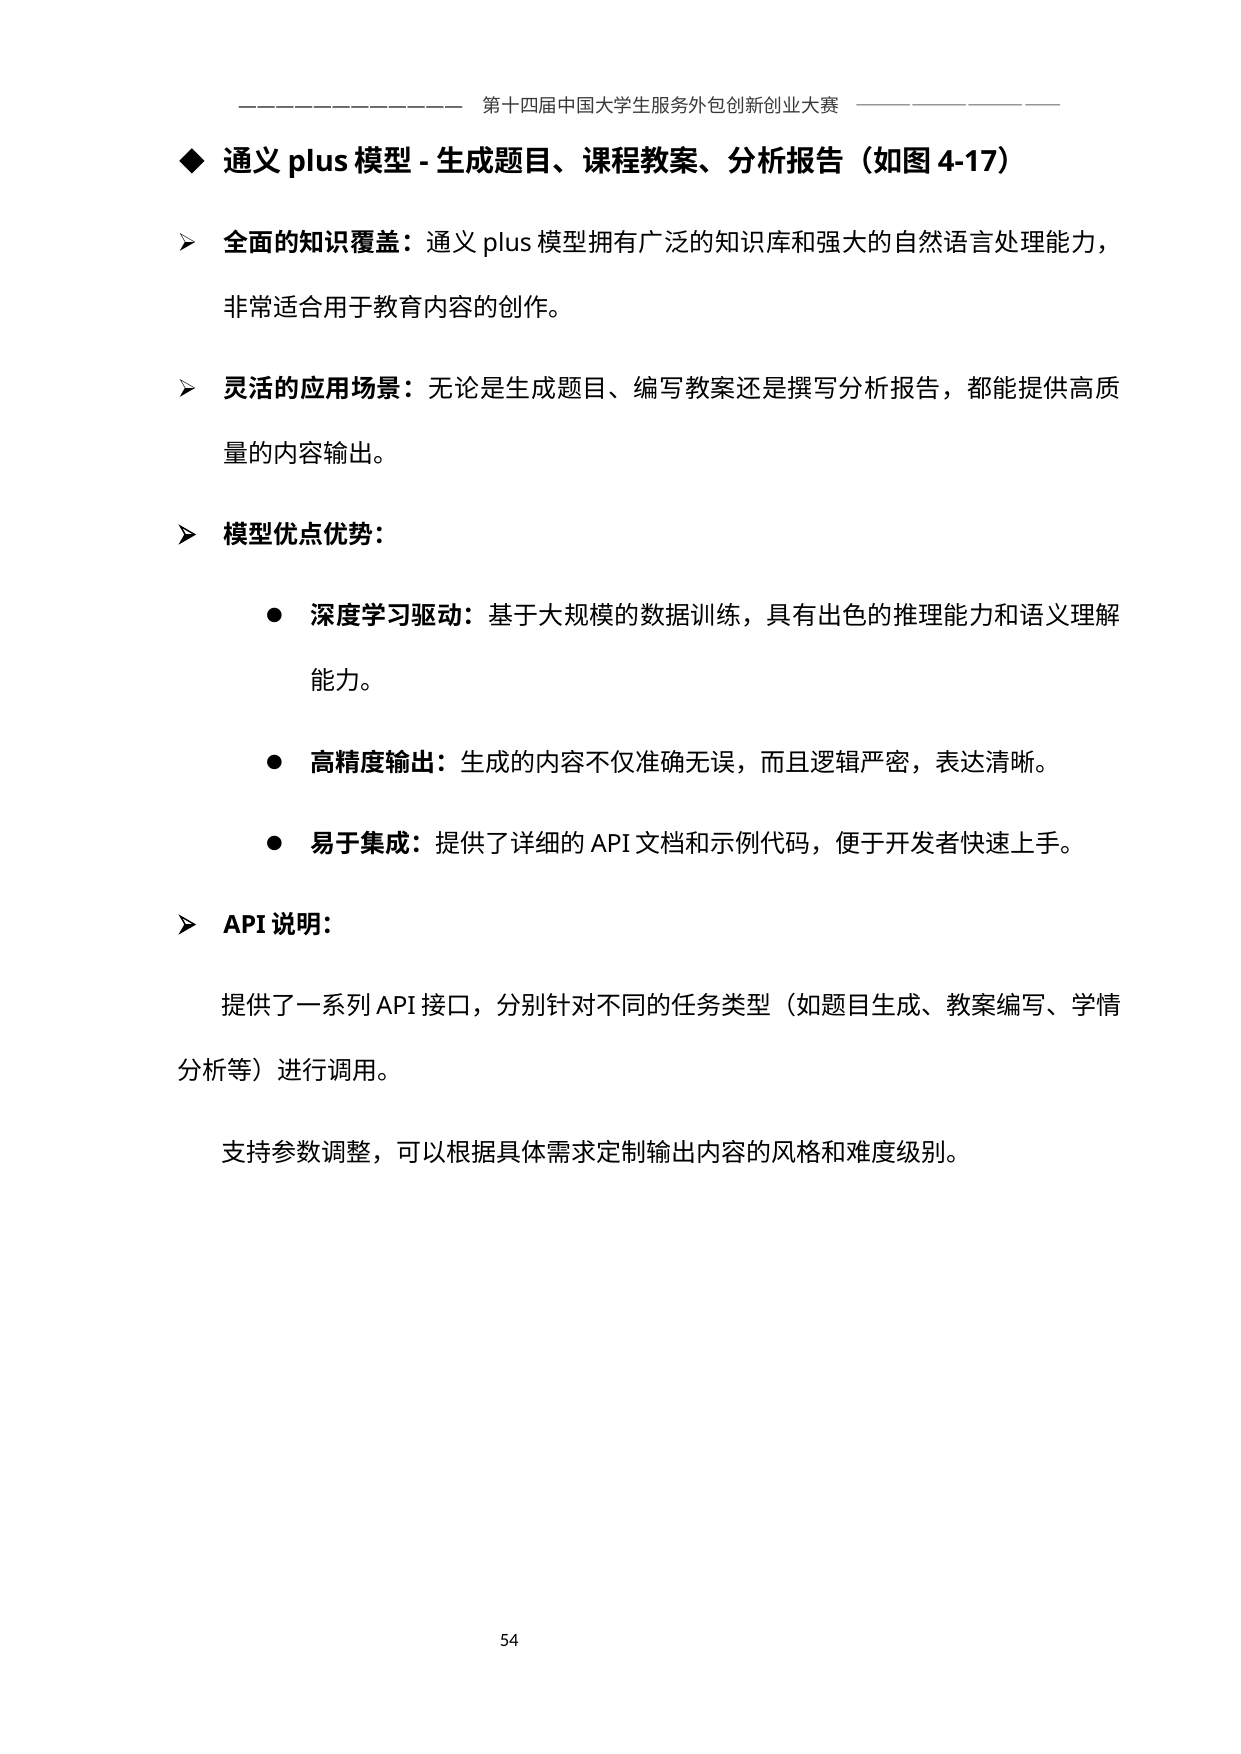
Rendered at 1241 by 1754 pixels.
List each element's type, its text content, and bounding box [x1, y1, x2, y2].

list 易于集成：提供了详细的API文档和示例代码，便于开发者快速上手。 [265, 809, 1122, 874]
list 灵活的应用场景：无论是生成题目、编写教案还是撰写分析报告，都能提供高质量的内容输出。 [177, 354, 1122, 484]
list 模型优点优势： [177, 500, 1122, 565]
list 高精度输出：生成的内容不仅准确无误，而且逻辑严密，表达清晰。 [265, 728, 1122, 793]
list 全面的知识覆盖：通义plus模型拥有广泛的知识库和强大的自然语言处理能力，非常适合用于教育内容的创作。 [177, 208, 1122, 338]
list 通义plus模型 - 生成题目、课程教案、分析报告（如图4-17） [177, 126, 1122, 191]
text 支持参数调整，可以根据具体需求定制输出内容的风格和难度级别。 [177, 1118, 1122, 1183]
text 提供了一系列API接口，分别针对不同的任务类型（如题目生成、教案编写、学情分析等）进行调用。 [177, 971, 1122, 1101]
list API说明： [177, 890, 1122, 955]
list 深度学习驱动：基于大规模的数据训练，具有出色的推理能力和语义理解能力。 [265, 581, 1122, 711]
